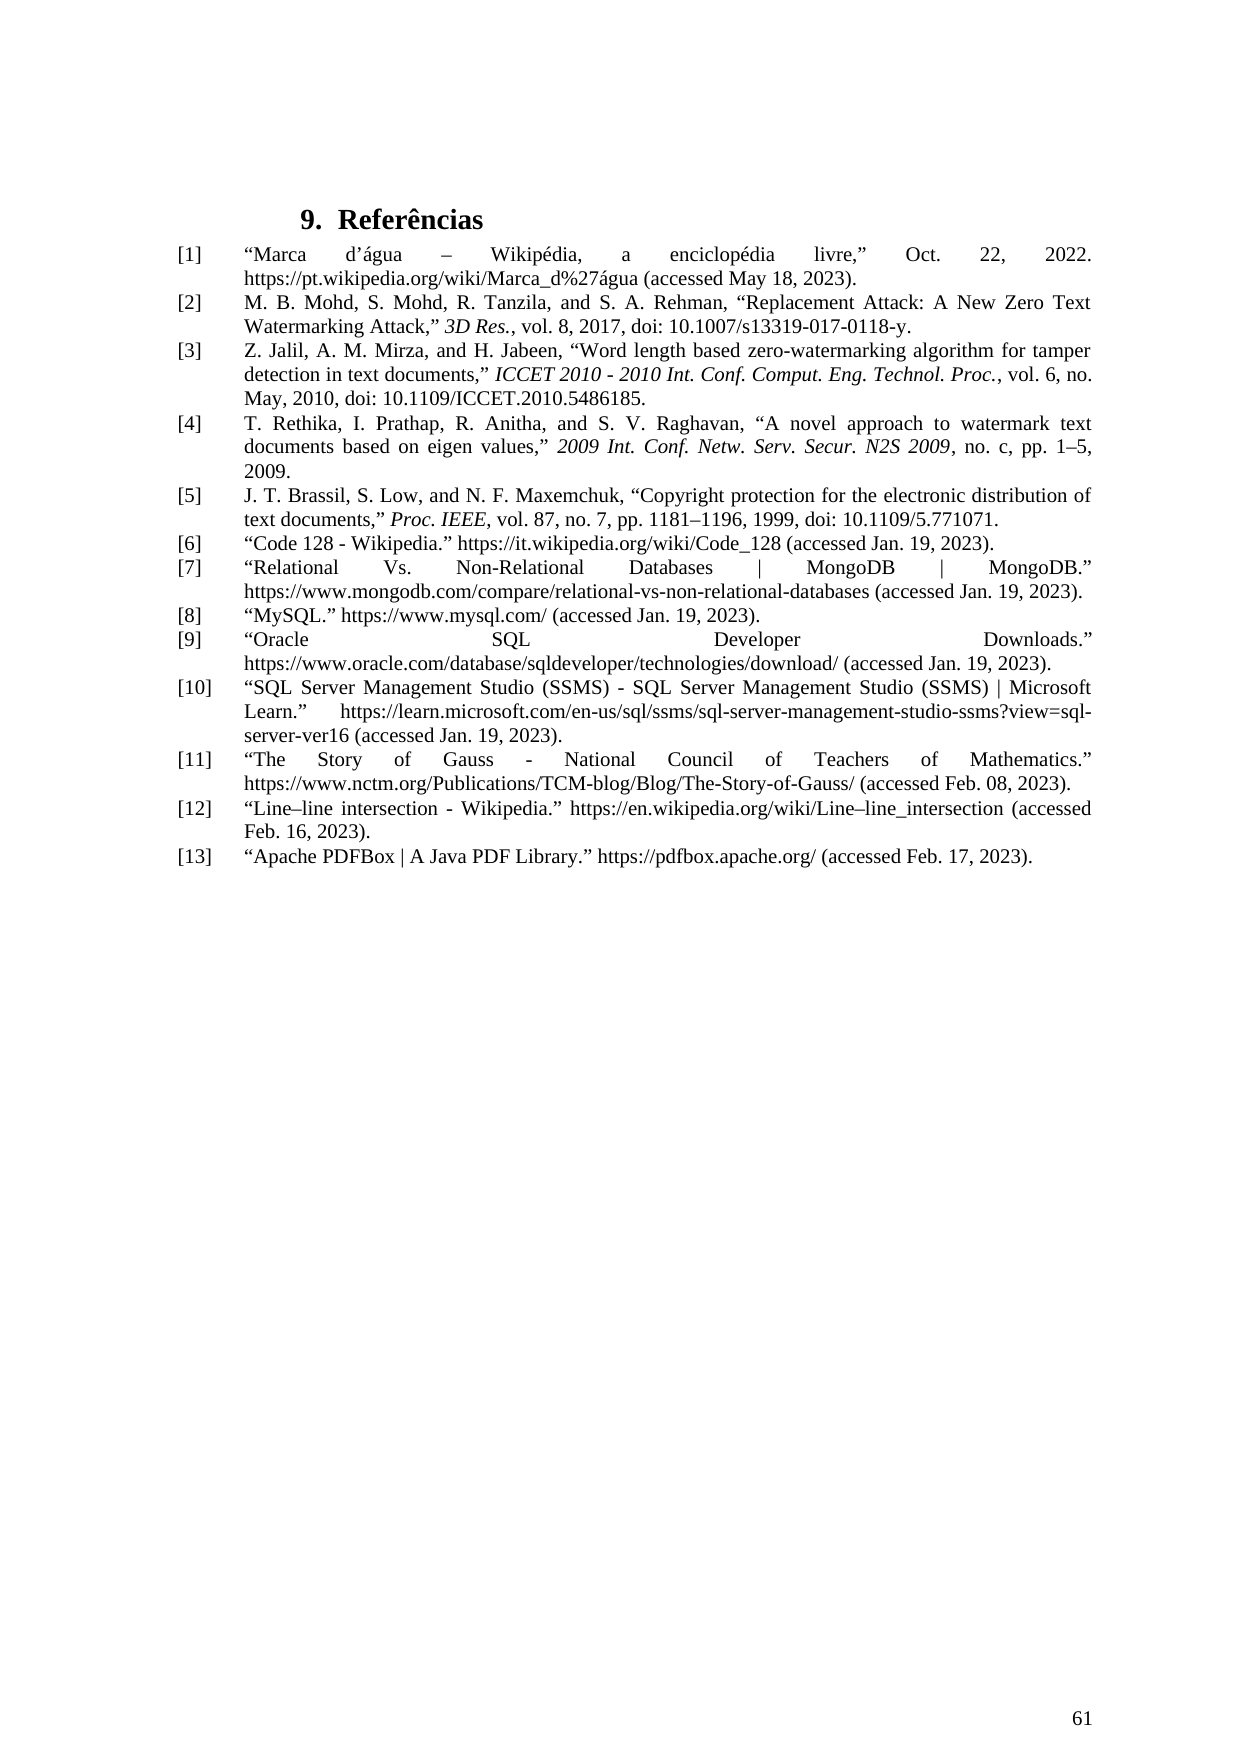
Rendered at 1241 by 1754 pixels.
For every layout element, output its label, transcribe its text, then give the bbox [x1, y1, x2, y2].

subtitle Referências [300, 202, 1092, 236]
text [4] T. Rethika, I. Prathap, R. Anitha, and S. V. Raghavan, “A novel approach to watermark text documents based on eigen values,” 2009 Int. Conf. Netw. Serv. Secur. N2S 2009, no. c, pp. 1–5, 2009. [177, 410, 1092, 483]
text [10] “SQL Server Management Studio (SSMS) - SQL Server Management Studio (SSMS) | Microsoft Learn.” https://learn.microsoft.com/en-us/sql/ssms/sql-server-management-studio-ssms?view=sql-server-ver16 (accessed Jan. 19, 2023). [177, 675, 1092, 747]
text [6] “Code 128 - Wikipedia.” https://it.wikipedia.org/wiki/Code_128 (accessed Jan. 19, 2023). [177, 531, 1092, 555]
text [1] “Marca d’água – Wikipédia, a enciclopédia livre,” Oct. 22, 2022. https://pt.wikipedia.org/wiki/Marca_d%27água (accessed May 18, 2023). [177, 242, 1092, 290]
text [3] Z. Jalil, A. M. Mirza, and H. Jabeen, “Word length based zero-watermarking algorithm for tamper detection in text documents,” ICCET 2010 - 2010 Int. Conf. Comput. Eng. Technol. Proc., vol. 6, no. May, 2010, doi: 10.1109/ICCET.2010.5486185. [177, 338, 1092, 410]
text [11] “The Story of Gauss - National Council of Teachers of Mathematics.” https://www.nctm.org/Publications/TCM-blog/Blog/The-Story-of-Gauss/ (accessed Feb. 08, 2023). [177, 747, 1092, 795]
text [2] M. B. Mohd, S. Mohd, R. Tanzila, and S. A. Rehman, “Replacement Attack: A New Zero Text Watermarking Attack,” 3D Res., vol. 8, 2017, doi: 10.1007/s13319-017-0118-y. [177, 290, 1092, 338]
text [13] “Apache PDFBox | A Java PDF Library.” https://pdfbox.apache.org/ (accessed Feb. 17, 2023). [177, 843, 1092, 868]
text [7] “Relational Vs. Non-Relational Databases | MongoDB | MongoDB.” https://www.mongodb.com/compare/relational-vs-non-relational-databases (accessed Jan. 19, 2023). [177, 555, 1092, 603]
text [5] J. T. Brassil, S. Low, and N. F. Maxemchuk, “Copyright protection for the electronic distribution of text documents,” Proc. IEEE, vol. 87, no. 7, pp. 1181–1196, 1999, doi: 10.1109/5.771071. [177, 483, 1092, 531]
text [8] “MySQL.” https://www.mysql.com/ (accessed Jan. 19, 2023). [177, 603, 1092, 627]
text [9] “Oracle SQL Developer Downloads.” https://www.oracle.com/database/sqldeveloper/technologies/download/ (accessed Jan. 19, 2023). [177, 627, 1092, 675]
text [12] “Line–line intersection - Wikipedia.” https://en.wikipedia.org/wiki/Line–line_intersection (accessed Feb. 16, 2023). [177, 795, 1092, 843]
